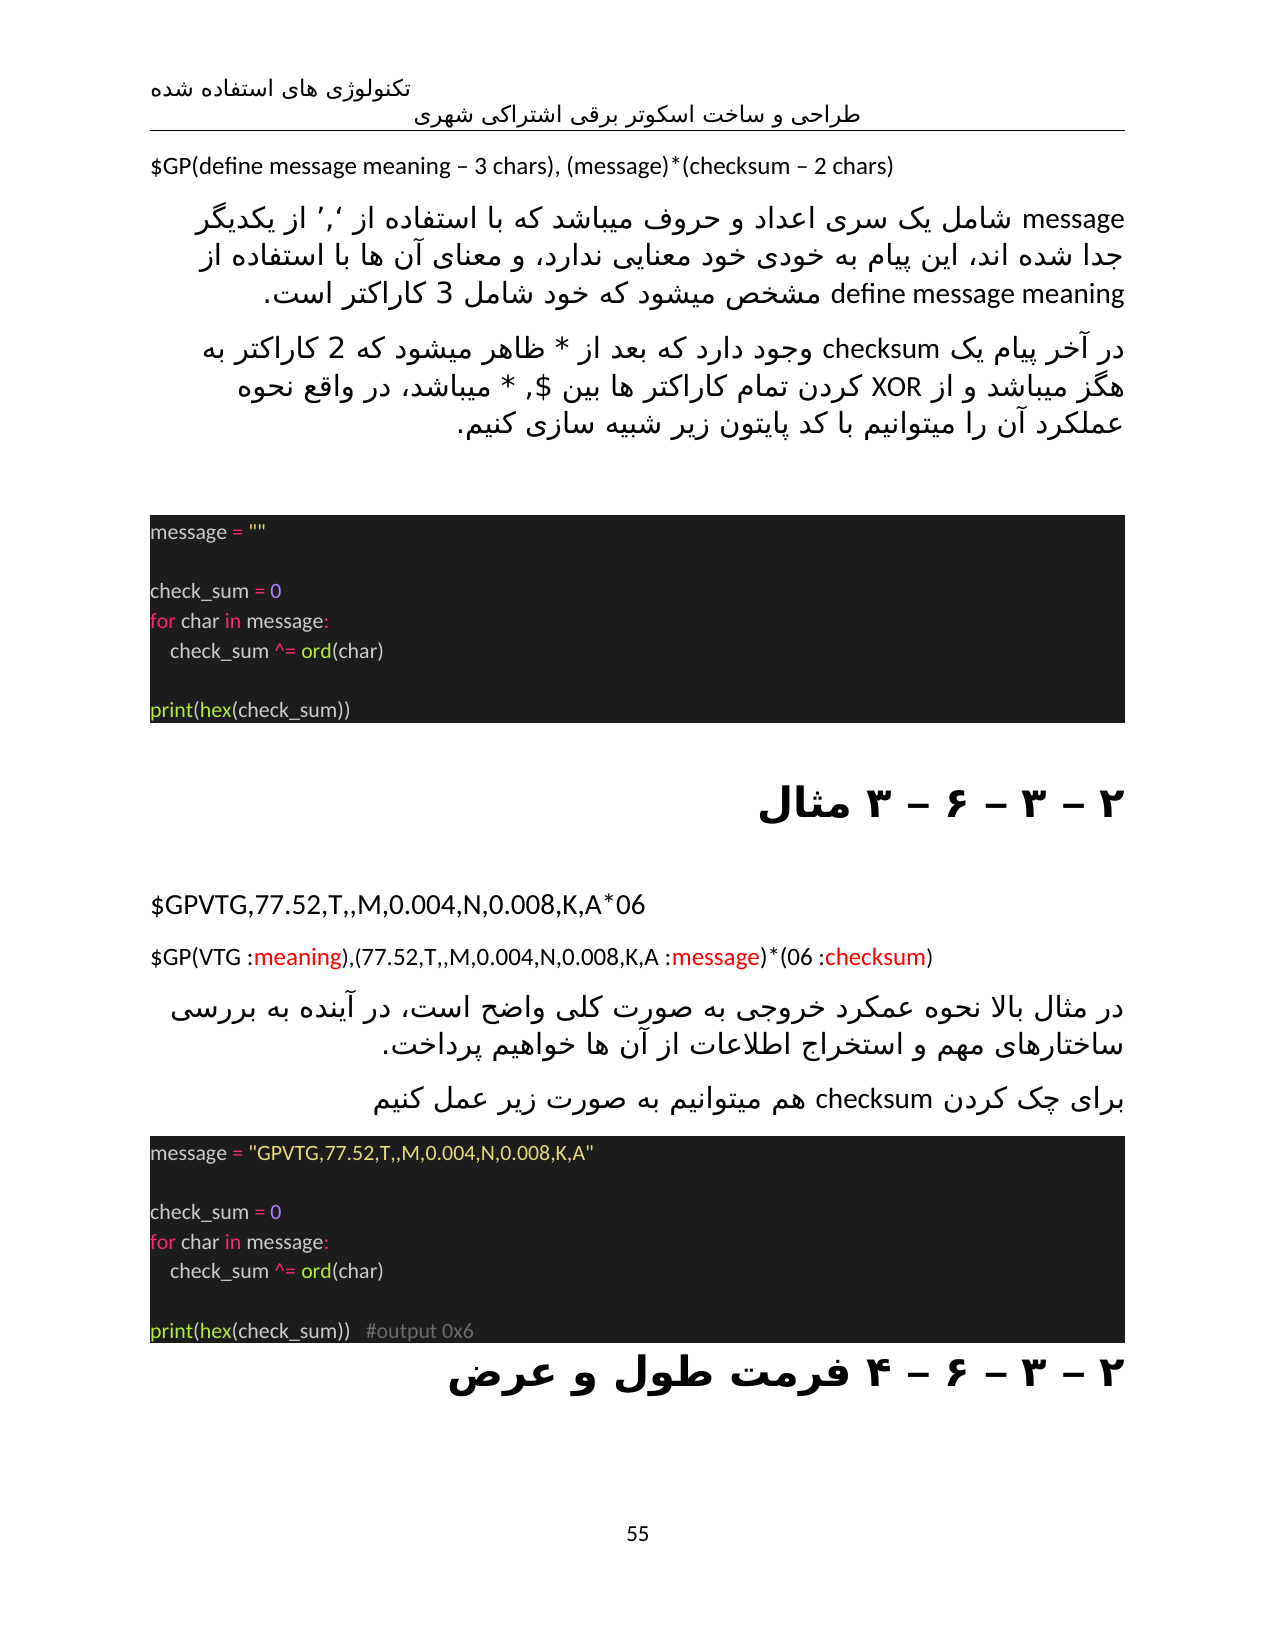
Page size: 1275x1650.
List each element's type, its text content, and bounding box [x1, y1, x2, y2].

text for char in message: [150, 604, 1125, 634]
text check_sum = 0 [150, 1195, 1125, 1225]
text check_sum ^= ord(char) [150, 1254, 1125, 1284]
text $GP(define message meaning – 3 chars), (message)*(checksum – 2 chars) [150, 150, 1125, 181]
subtitle ۲ – ۳ – ۶ – ۴ فرمت طول و عرض [150, 1348, 1125, 1397]
text در مثال بالا نحوه عمکرد خروجی به صورت کلی واضح است، در آینده به بررسی ساختارهای مهم و استخراج اطلاعات از آن ها خواهیم پرداخت. [150, 991, 1125, 1061]
text for char in message: [150, 1225, 1125, 1254]
text $GPVTG,77.52,T,,M,0.004,N,0.008,K,A*06 [150, 886, 1125, 922]
text message شامل یک سری اعداد و حروف میباشد که با استفاده از ‘,’ از یکدیگر جدا شده اند، این پیام به خودی خود معنایی ندارد، و معنای آن ها با استفاده از define message meaning مشخص میشود که خود شامل 3 کاراکتر است. [150, 200, 1125, 311]
text check_sum ^= ord(char) [150, 634, 1125, 663]
text check_sum = 0 [150, 574, 1125, 604]
text در آخر پیام یک checksum وجود دارد که بعد از * ظاهر میشود که 2 کاراکتر به هگز میباشد و از XOR کردن تمام کاراکتر ها بین $, * میباشد، در واقع نحوه عملکرد آن را میتوانیم با کد پایتون زیر شبیه سازی کنیم. [150, 330, 1125, 441]
subtitle ۲ – ۳ – ۶ – ۳ مثال [150, 778, 1125, 827]
text print(hex(check_sum)) #output 0x6 [150, 1314, 1125, 1343]
text $GP(VTG :meaning),(77.52,T,,M,0.004,N,0.008,K,A :message)*(06 :checksum) [150, 941, 1125, 972]
text برای چک کردن checksum هم میتوانیم به صورت زیر عمل کنیم [150, 1081, 1125, 1116]
text message = "" [150, 515, 1125, 545]
text print(hex(check_sum)) [150, 693, 1125, 723]
text message = "GPVTG,77.52,T,,M,0.004,N,0.008,K,A" [150, 1136, 1125, 1165]
